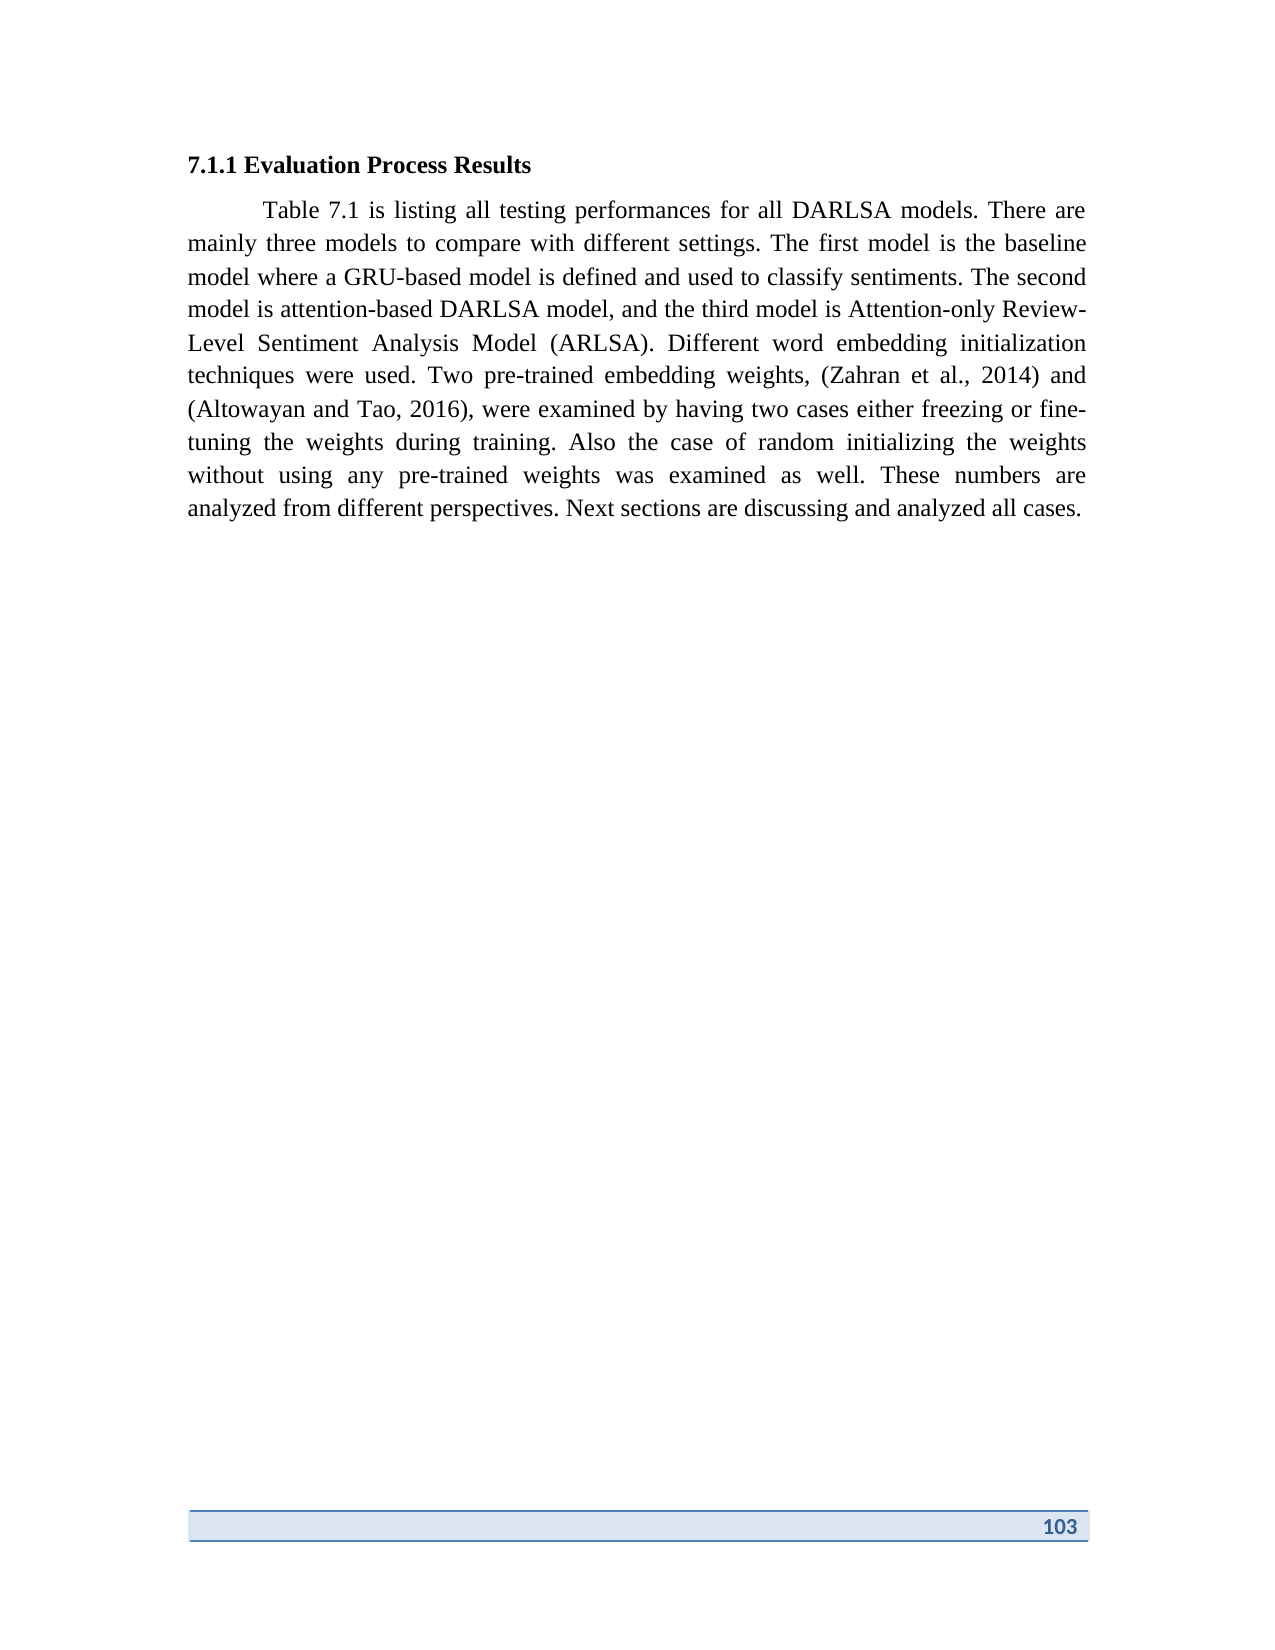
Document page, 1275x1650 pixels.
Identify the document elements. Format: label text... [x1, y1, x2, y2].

text Table 7.1 is listing all testing performances for all DARLSA models. There are mainly three models to compare with different settings. The first model is the baseline model where a GRU-based model is defined and used to classify sentiments. The second model is attention-based DARLSA model, and the third model is Attention-only Review-Level Sentiment Analysis Model (ARLSA). Different word embedding initialization techniques were used. Two pre-trained embedding weights, (Zahran et al., 2014) and (Altowayan and Tao, 2016), were examined by having two cases either freezing or fine-tuning the weights during training. Also the case of random initializing the weights without using any pre-trained weights was examined as well. These numbers are analyzed from different perspectives. Next sections are discussing and analyzed all cases. [187, 196, 1087, 521]
subtitle 7.1.1 Evaluation Process Results [187, 150, 1087, 179]
